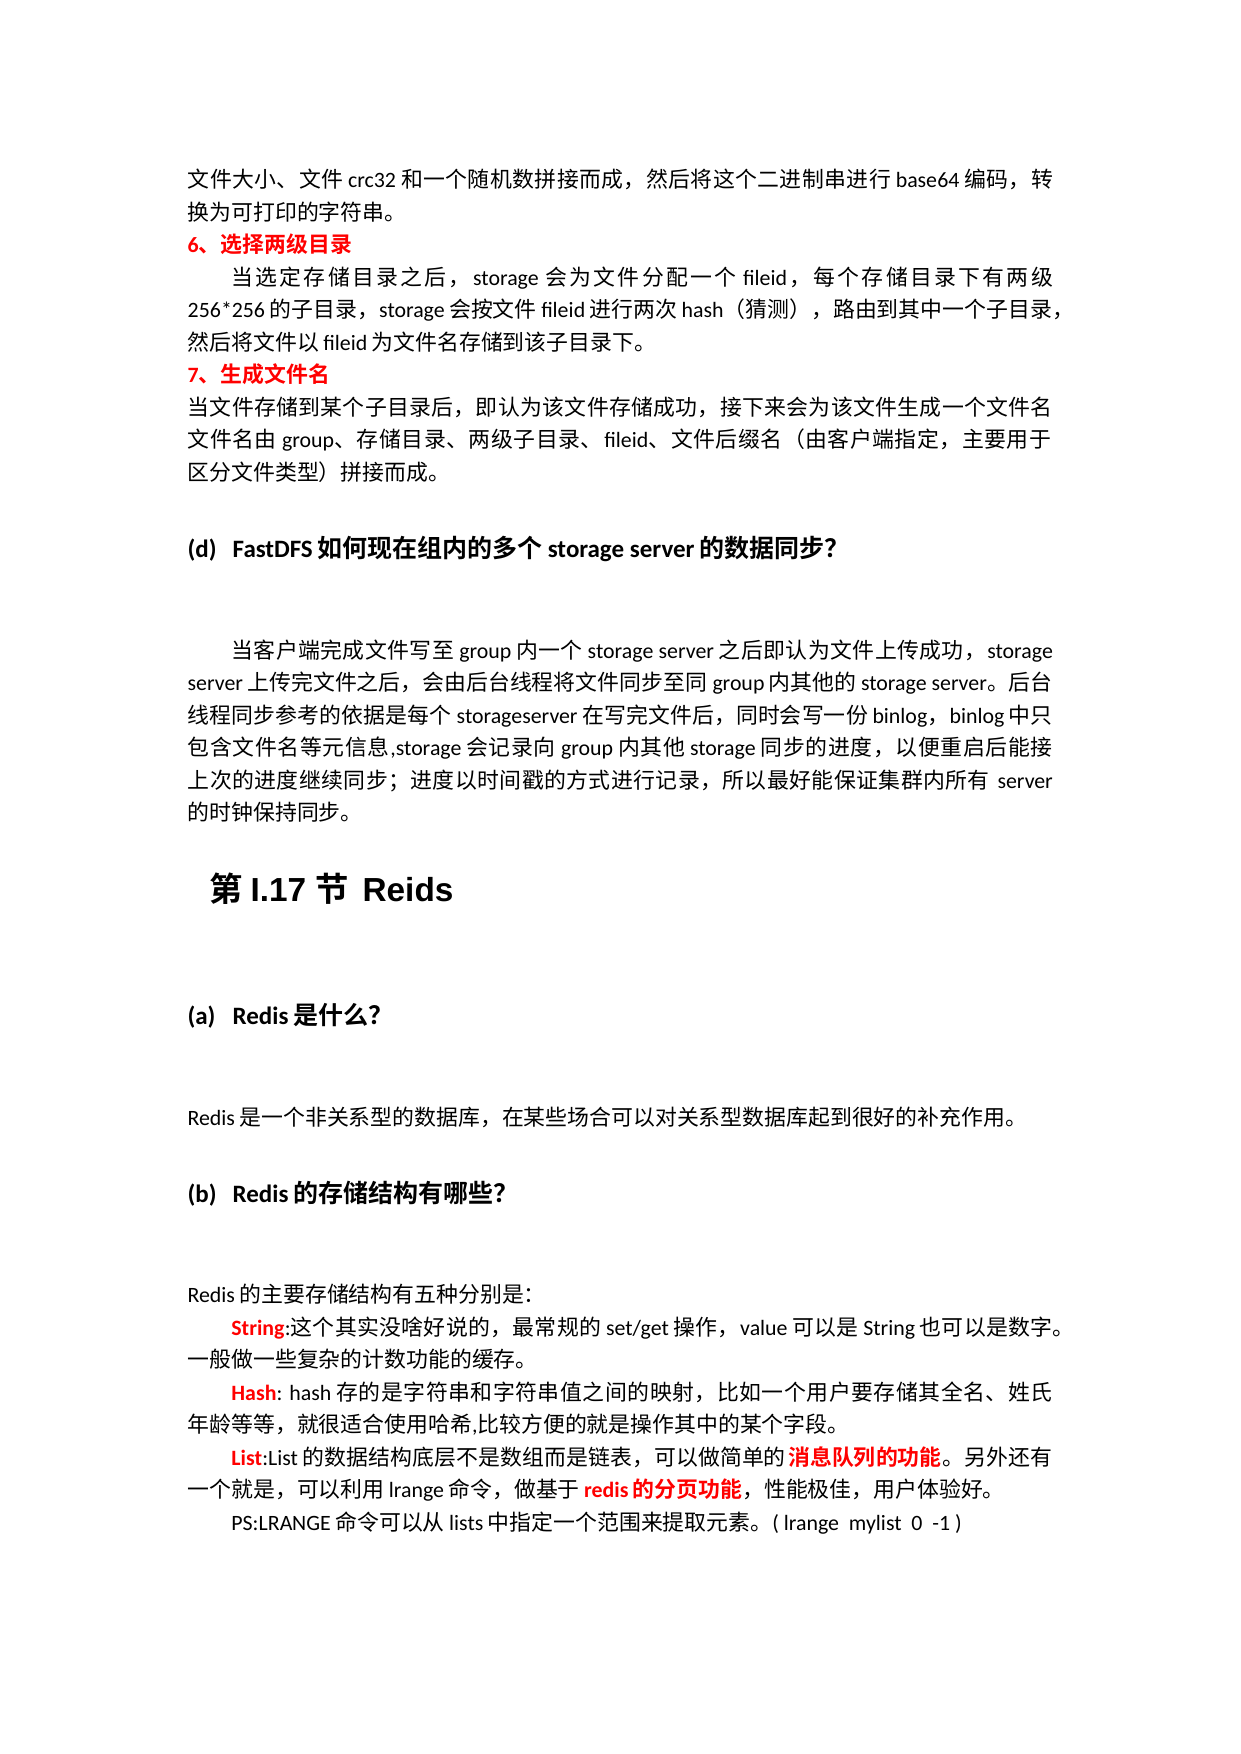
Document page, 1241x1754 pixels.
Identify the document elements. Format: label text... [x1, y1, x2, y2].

text List:List的数据结构底层不是数组而是链表，可以做简单的消息队列的功能。另外还有一个就是，可以利用lrange命令，做基于redis的分页功能，性能极佳，用户体验好。 [187, 1439, 1053, 1504]
text Redis的主要存储结构有五种分别是： [187, 1277, 1053, 1309]
subtitle Reids [209, 854, 1031, 919]
text 当文件存储到某个子目录后，即认为该文件存储成功，接下来会为该文件生成一个文件名，文件名由group、存储目录、两级子目录、fileid、文件后缀名（由客户端指定，主要用于区分文件类型）拼接而成。 [187, 389, 1053, 487]
text 当客户端完成文件写至group内一个storage server之后即认为文件上传成功，storage server上传完文件之后，会由后台线程将文件同步至同group内其他的storage server。后台线程同步参考的依据是每个 storageserver在写完文件后，同时会写一份binlog，binlog中只包含文件名等元信息,storage会记录向group内其他storage同步的进度，以便重启后能接上次的进度继续同步；进度以时间戳的方式进行记录，所以最好能保证集群内所有server的时钟保持同步。 [187, 632, 1053, 827]
text 当选定存储目录之后，storage会为文件分配一个fileid，每个存储目录下有两级256*256的子目录，storage会按文件fileid进行两次hash（猜测），路由到其中一个子目录，然后将文件以fileid为文件名存储到该子目录下。 [187, 259, 1053, 357]
subtitle FastDFS如何现在组内的多个storage server的数据同步？ [187, 514, 1053, 579]
text 7、生成文件名 [187, 357, 1053, 389]
text Redis是一个非关系型的数据库，在某些场合可以对关系型数据库起到很好的补充作用。 [187, 1099, 1053, 1132]
subtitle Redis的存储结构有哪些？ [187, 1159, 1053, 1224]
text 6、选择两级目录 [187, 227, 1053, 259]
text Hash: hash存的是字符串和字符串值之间的映射，比如一个用户要存储其全名、姓氏、年龄等等，就很适合使用哈希,比较方便的就是操作其中的某个字段。 [187, 1374, 1053, 1439]
subtitle Redis是什么？ [187, 981, 1053, 1046]
text PS:LRANGE命令可以从lists中指定一个范围来提取元素。( lrange mylist 0 -1 ) [187, 1504, 1053, 1537]
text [187, 162, 1053, 227]
text String:这个其实没啥好说的，最常规的set/get操作，value可以是String也可以是数字。一般做一些复杂的计数功能的缓存。 [187, 1309, 1053, 1374]
